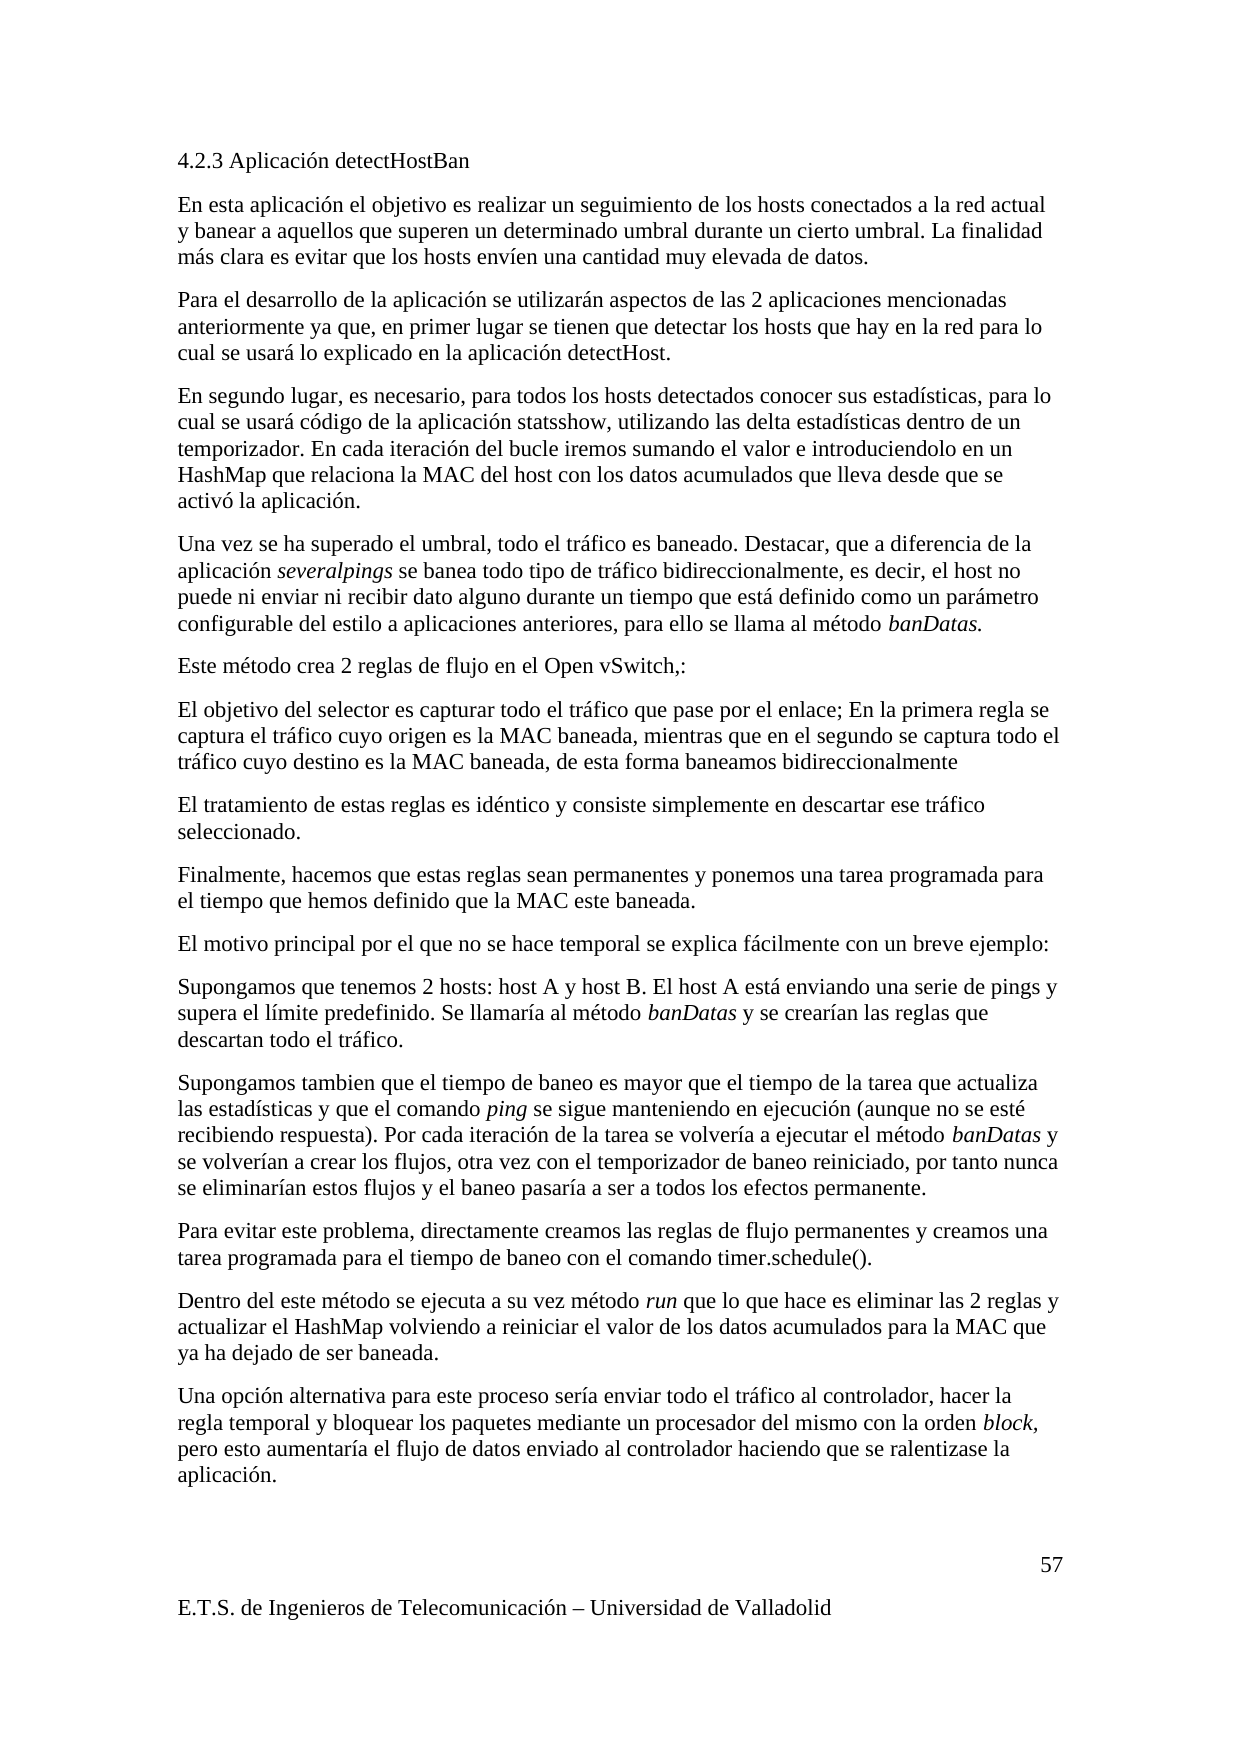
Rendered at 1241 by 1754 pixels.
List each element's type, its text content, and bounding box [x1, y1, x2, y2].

text En segundo lugar, es necesario, para todos los hosts detectados conocer sus estadísticas, para lo cual se usará código de la aplicación statsshow, utilizando las delta estadísticas dentro de un temporizador. En cada iteración del bucle iremos sumando el valor e introduciendolo en un HashMap que relaciona la MAC del host con los datos acumulados que lleva desde que se activó la aplicación. [177, 382, 1063, 514]
text En esta aplicación el objetivo es realizar un seguimiento de los hosts conectados a la red actual y banear a aquellos que superen un determinado umbral durante un cierto umbral. La finalidad más clara es evitar que los hosts envíen una cantidad muy elevada de datos. [177, 191, 1063, 270]
text 4.2.3 Aplicación detectHostBan [177, 148, 1063, 174]
text El tratamiento de estas reglas es idéntico y consiste simplemente en descartar ese tráfico seleccionado. [177, 791, 1063, 844]
text Este método crea 2 reglas de flujo en el Open vSwitch,: [177, 653, 1063, 679]
text El motivo principal por el que no se hace temporal se explica fácilmente con un breve ejemplo: [177, 930, 1063, 956]
text Dentro del este método se ejecuta a su vez método run que lo que hace es eliminar las 2 reglas y actualizar el HashMap volviendo a reiniciar el valor de los datos acumulados para la MAC que ya ha dejado de ser baneada. [177, 1287, 1063, 1366]
text Supongamos que tenemos 2 hosts: host A y host B. El host A está enviando una serie de pings y supera el límite predefinido. Se llamaría al método banDatas y se crearían las reglas que descartan todo el tráfico. [177, 973, 1063, 1052]
text Finalmente, hacemos que estas reglas sean permanentes y ponemos una tarea programada para el tiempo que hemos definido que la MAC este baneada. [177, 861, 1063, 913]
text Para el desarrollo de la aplicación se utilizarán aspectos de las 2 aplicaciones mencionadas anteriormente ya que, en primer lugar se tienen que detectar los hosts que hay en la red para lo cual se usará lo explicado en la aplicación detectHost. [177, 286, 1063, 365]
text Para evitar este problema, directamente creamos las reglas de flujo permanentes y creamos una tarea programada para el tiempo de baneo con el comando timer.schedule(). [177, 1217, 1063, 1270]
text Una opción alternativa para este proceso sería enviar todo el tráfico al controlador, hacer la regla temporal y bloquear los paquetes mediante un procesador del mismo con la orden block, pero esto aumentaría el flujo de datos enviado al controlador haciendo que se ralentizase la aplicación. [177, 1382, 1063, 1488]
text El objetivo del selector es capturar todo el tráfico que pase por el enlace; En la primera regla se captura el tráfico cuyo origen es la MAC baneada, mientras que en el segundo se captura todo el tráfico cuyo destino es la MAC baneada, de esta forma baneamos bidireccionalmente [177, 696, 1063, 775]
text Supongamos tambien que el tiempo de baneo es mayor que el tiempo de la tarea que actualiza las estadísticas y que el comando ping se sigue manteniendo en ejecución (aunque no se esté recibiendo respuesta). Por cada iteración de la tarea se volvería a ejecutar el método banDatas y se volverían a crear los flujos, otra vez con el temporizador de baneo reiniciado, por tanto nunca se eliminarían estos flujos y el baneo pasaría a ser a todos los efectos permanente. [177, 1069, 1063, 1201]
text Una vez se ha superado el umbral, todo el tráfico es baneado. Destacar, que a diferencia de la aplicación severalpings se banea todo tipo de tráfico bidireccionalmente, es decir, el host no puede ni enviar ni recibir dato alguno durante un tiempo que está definido como un parámetro configurable del estilo a aplicaciones anteriores, para ello se llama al método banDatas. [177, 531, 1063, 636]
